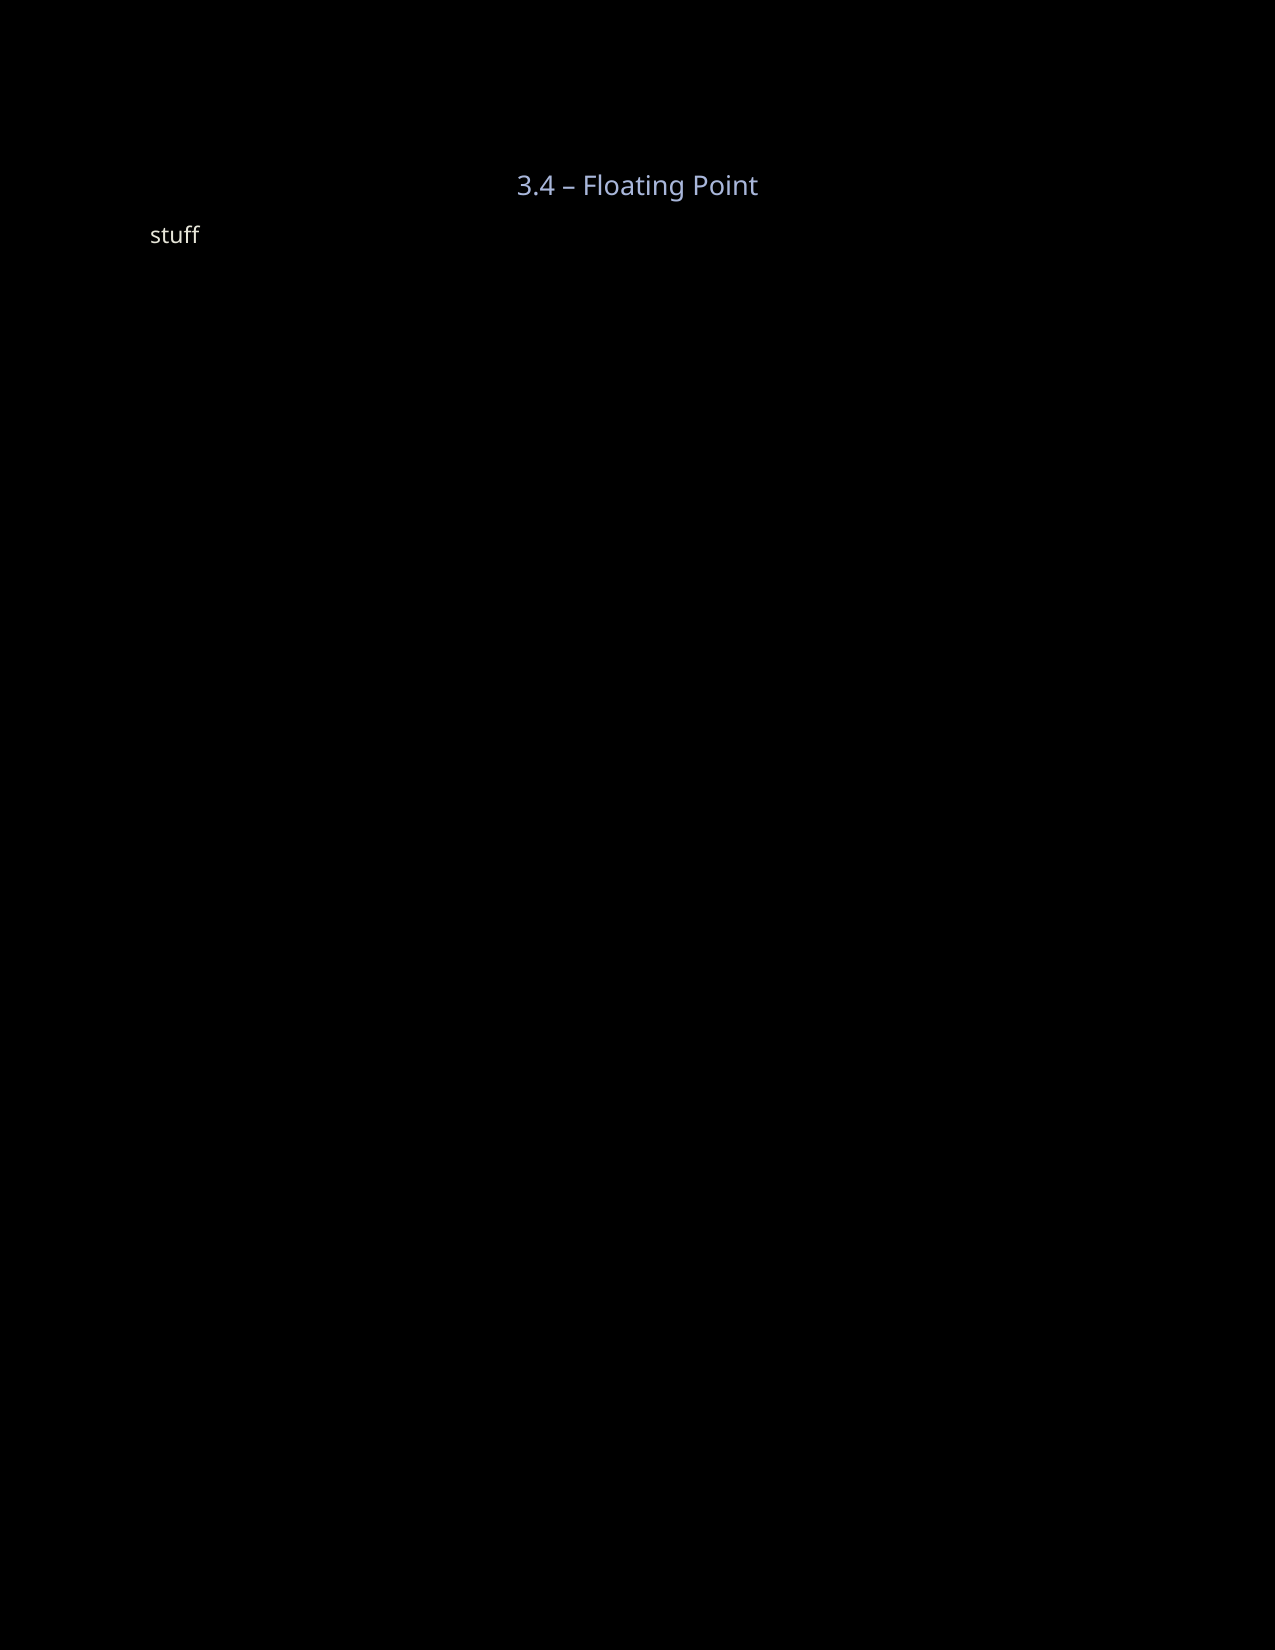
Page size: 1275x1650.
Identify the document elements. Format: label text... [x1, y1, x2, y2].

subtitle 3.4 – Floating Point [150, 167, 1125, 203]
text stuff [150, 219, 1125, 250]
